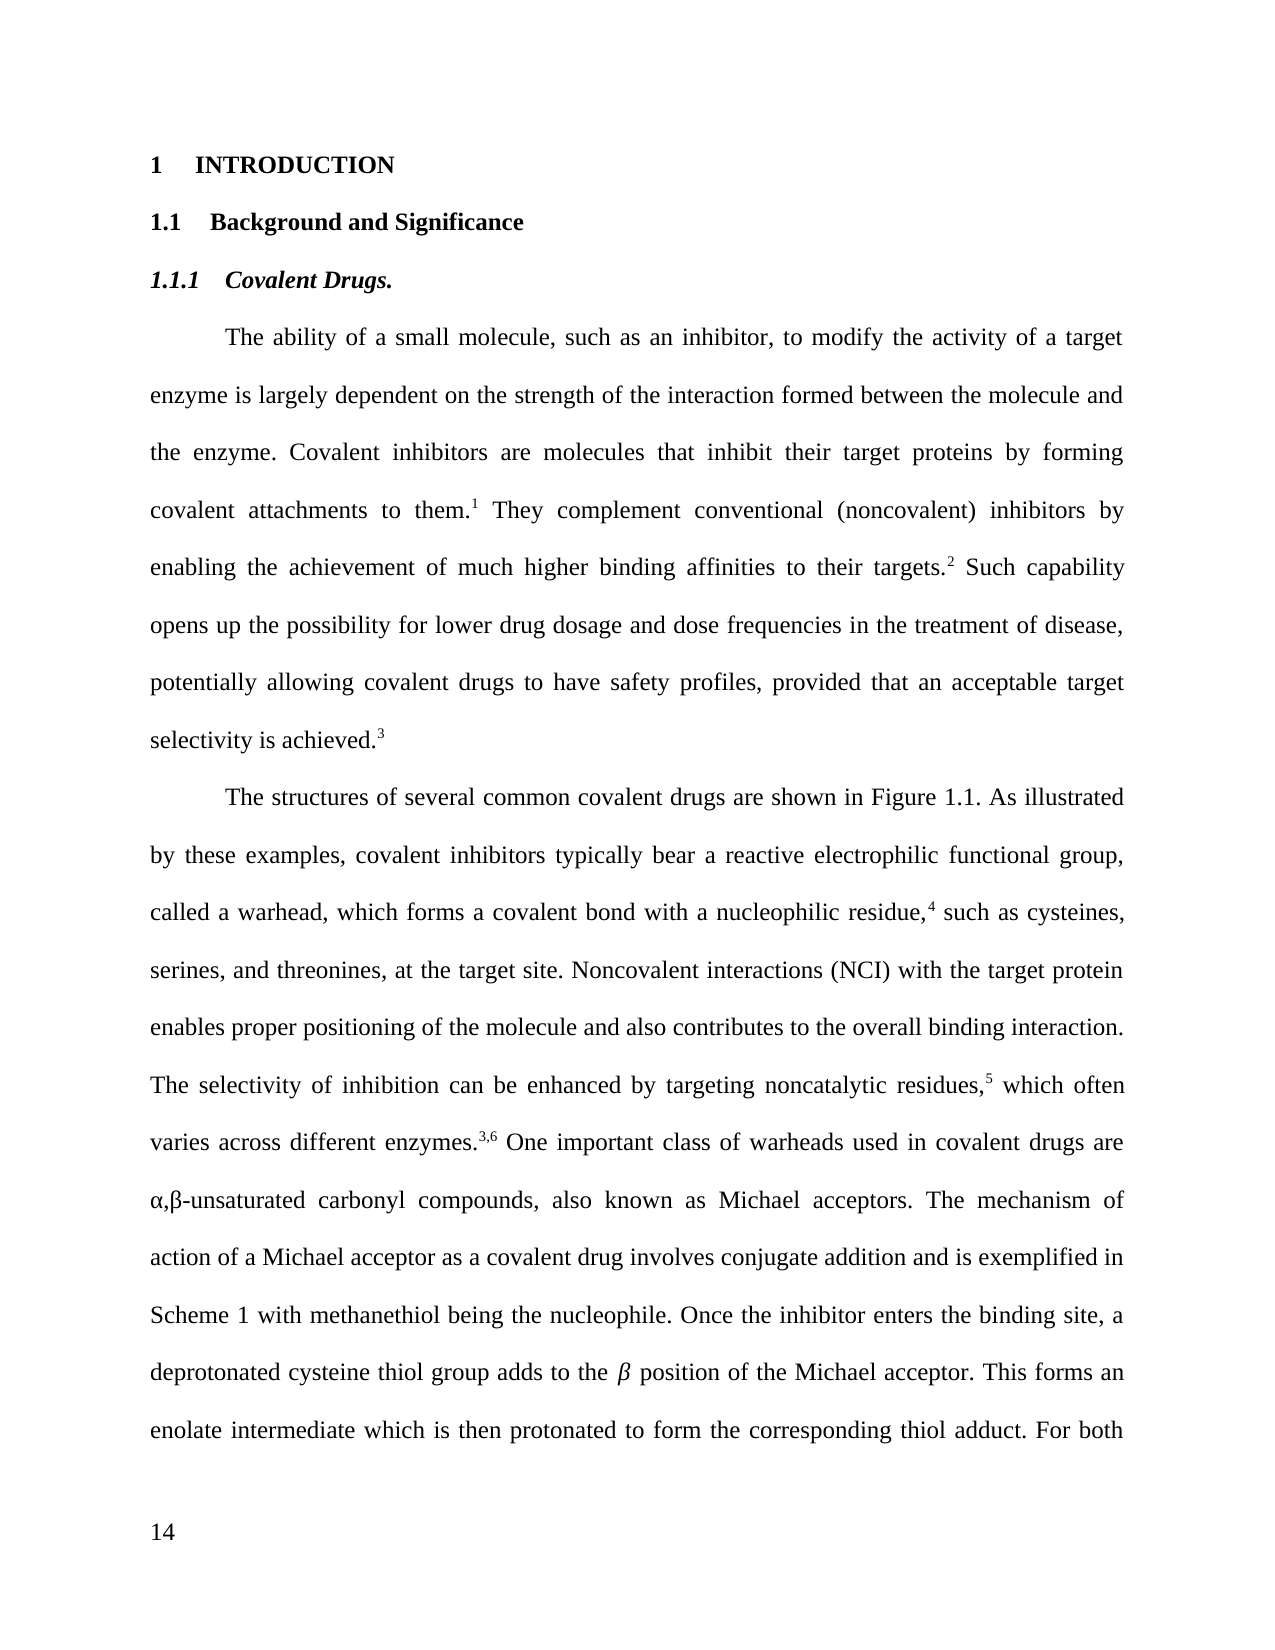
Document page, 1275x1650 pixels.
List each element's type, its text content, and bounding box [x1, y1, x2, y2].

subtitle Background and Significance [150, 207, 1125, 236]
subtitle Covalent Drugs. [150, 265, 1125, 294]
subtitle INTRODUCTION [150, 150, 1125, 179]
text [150, 782, 1125, 1444]
text The ability of a small molecule, such as an inhibitor, to modify the activity of a target enzyme is largely dependent on the strength of the interaction formed between the molecule and the enzyme. Covalent inhibitors are molecules that inhibit their target proteins by forming covalent attachments to them.1 They complement conventional (noncovalent) inhibitors by enabling the achievement of much higher binding affinities to their targets.2 Such capability opens up the possibility for lower drug dosage and dose frequencies in the treatment of disease, potentially allowing covalent drugs to have safety profiles, provided that an acceptable target selectivity is achieved.3 [150, 322, 1125, 754]
